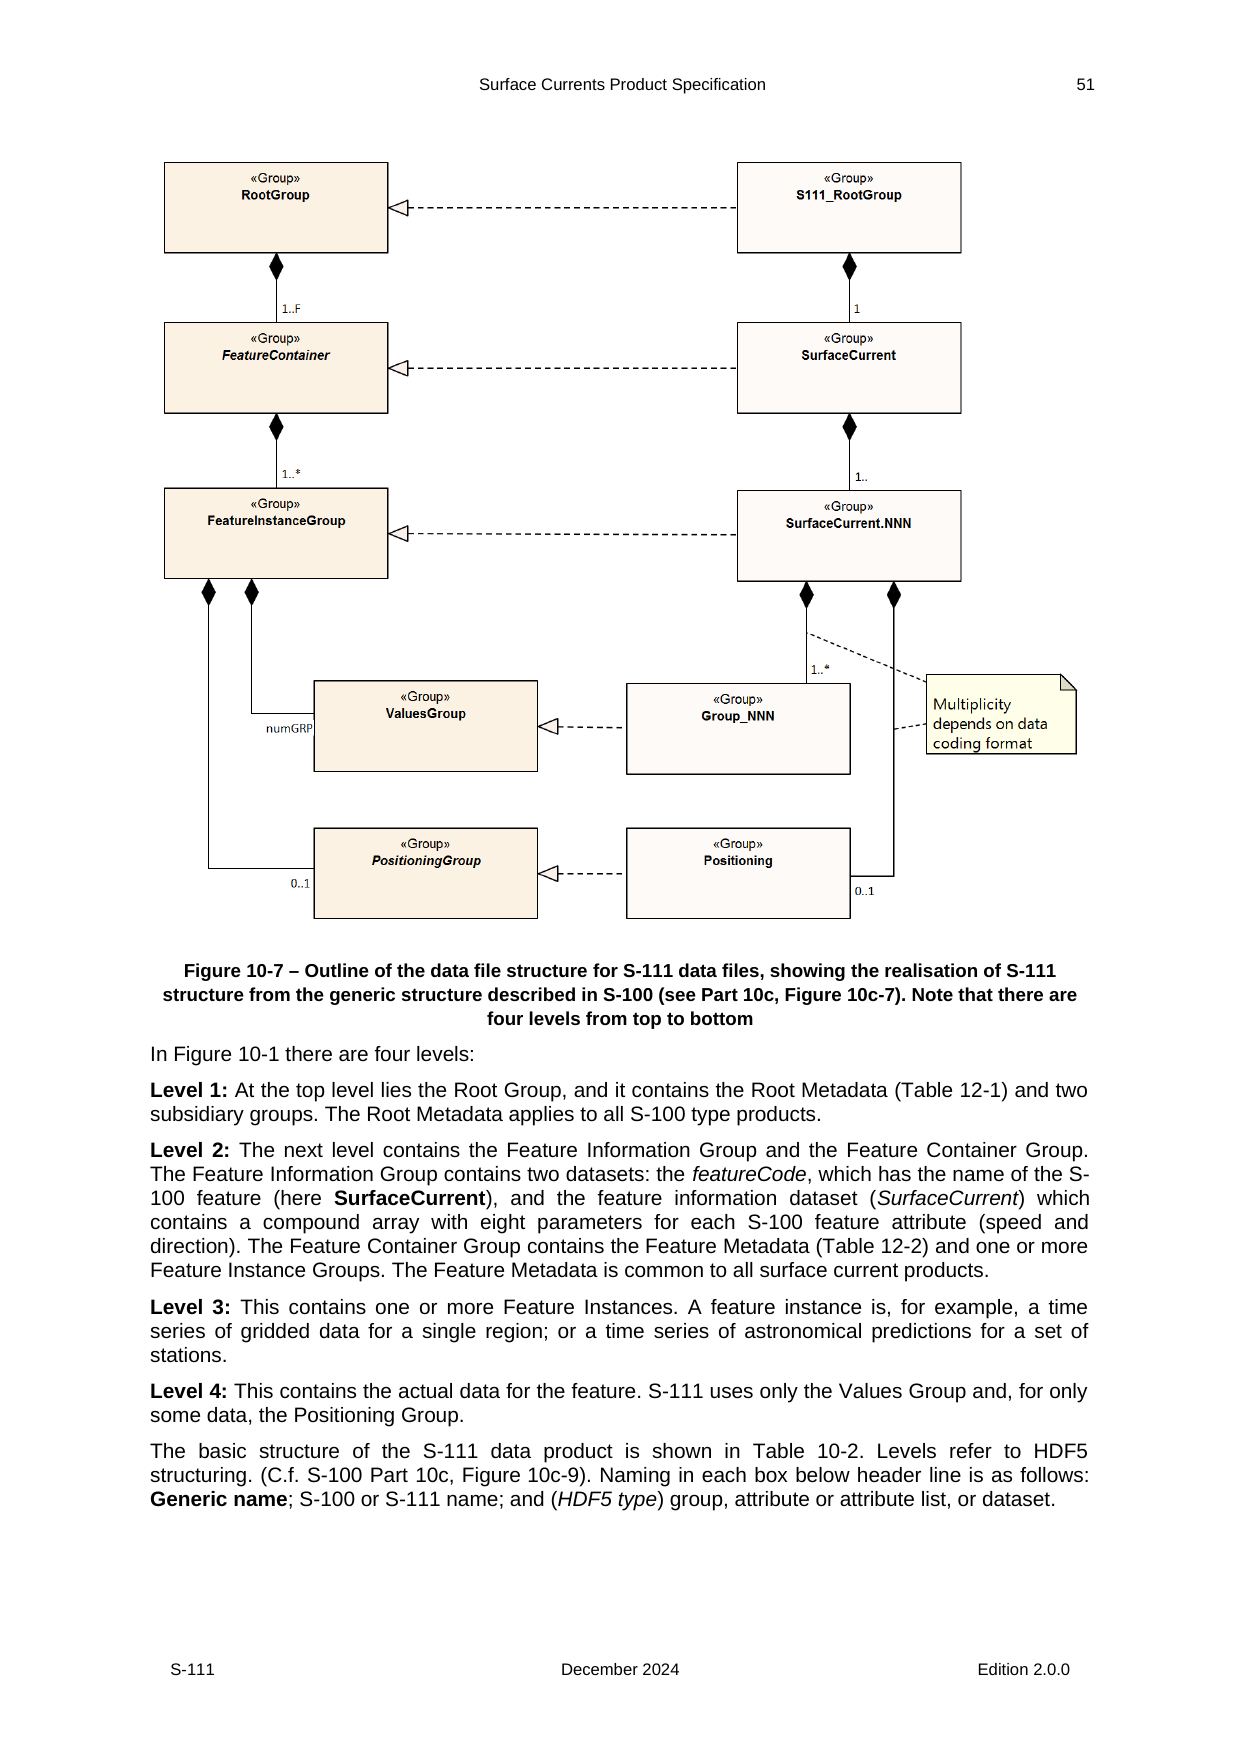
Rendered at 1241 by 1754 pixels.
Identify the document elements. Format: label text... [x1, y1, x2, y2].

text In Figure 10-1 there are four levels: [150, 1041, 1090, 1065]
text Level 2: The next level contains the Feature Information Group and the Feature Container Group. The Feature Information Group contains two datasets: the featureCode, which has the name of the S-100 feature (here SurfaceCurrent), and the feature information dataset (SurfaceCurrent) which contains a compound array with eight parameters for each S-100 feature attribute (speed and direction). The Feature Container Group contains the Feature Metadata (Table 12-2) and one or more Feature Instance Groups. The Feature Metadata is common to all surface current products. [150, 1138, 1090, 1282]
picture [151, 150, 1089, 932]
text Level 3: This contains one or more Feature Instances. A feature instance is, for example, a time series of gridded data for a single region; or a time series of astronomical predictions for a set of stations. [150, 1294, 1090, 1366]
text Level 1: At the top level lies the Root Group, and it contains the Root Metadata (Table 12-1) and two subsidiary groups. The Root Metadata applies to all S-100 type products. [150, 1078, 1090, 1126]
text The basic structure of the S-111 data product is shown in Table 10-2. Levels refer to HDF5 structuring. (C.f. S-100 Part 10c, Figure 10c-9). Naming in each box below header line is as follows: Generic name; S-100 or S-111 name; and (HDF5 type) group, attribute or attribute list, or dataset. [150, 1439, 1090, 1511]
text Level 4: This contains the actual data for the feature. S-111 uses only the Values Group and, for only some data, the Positioning Group. [150, 1379, 1090, 1427]
